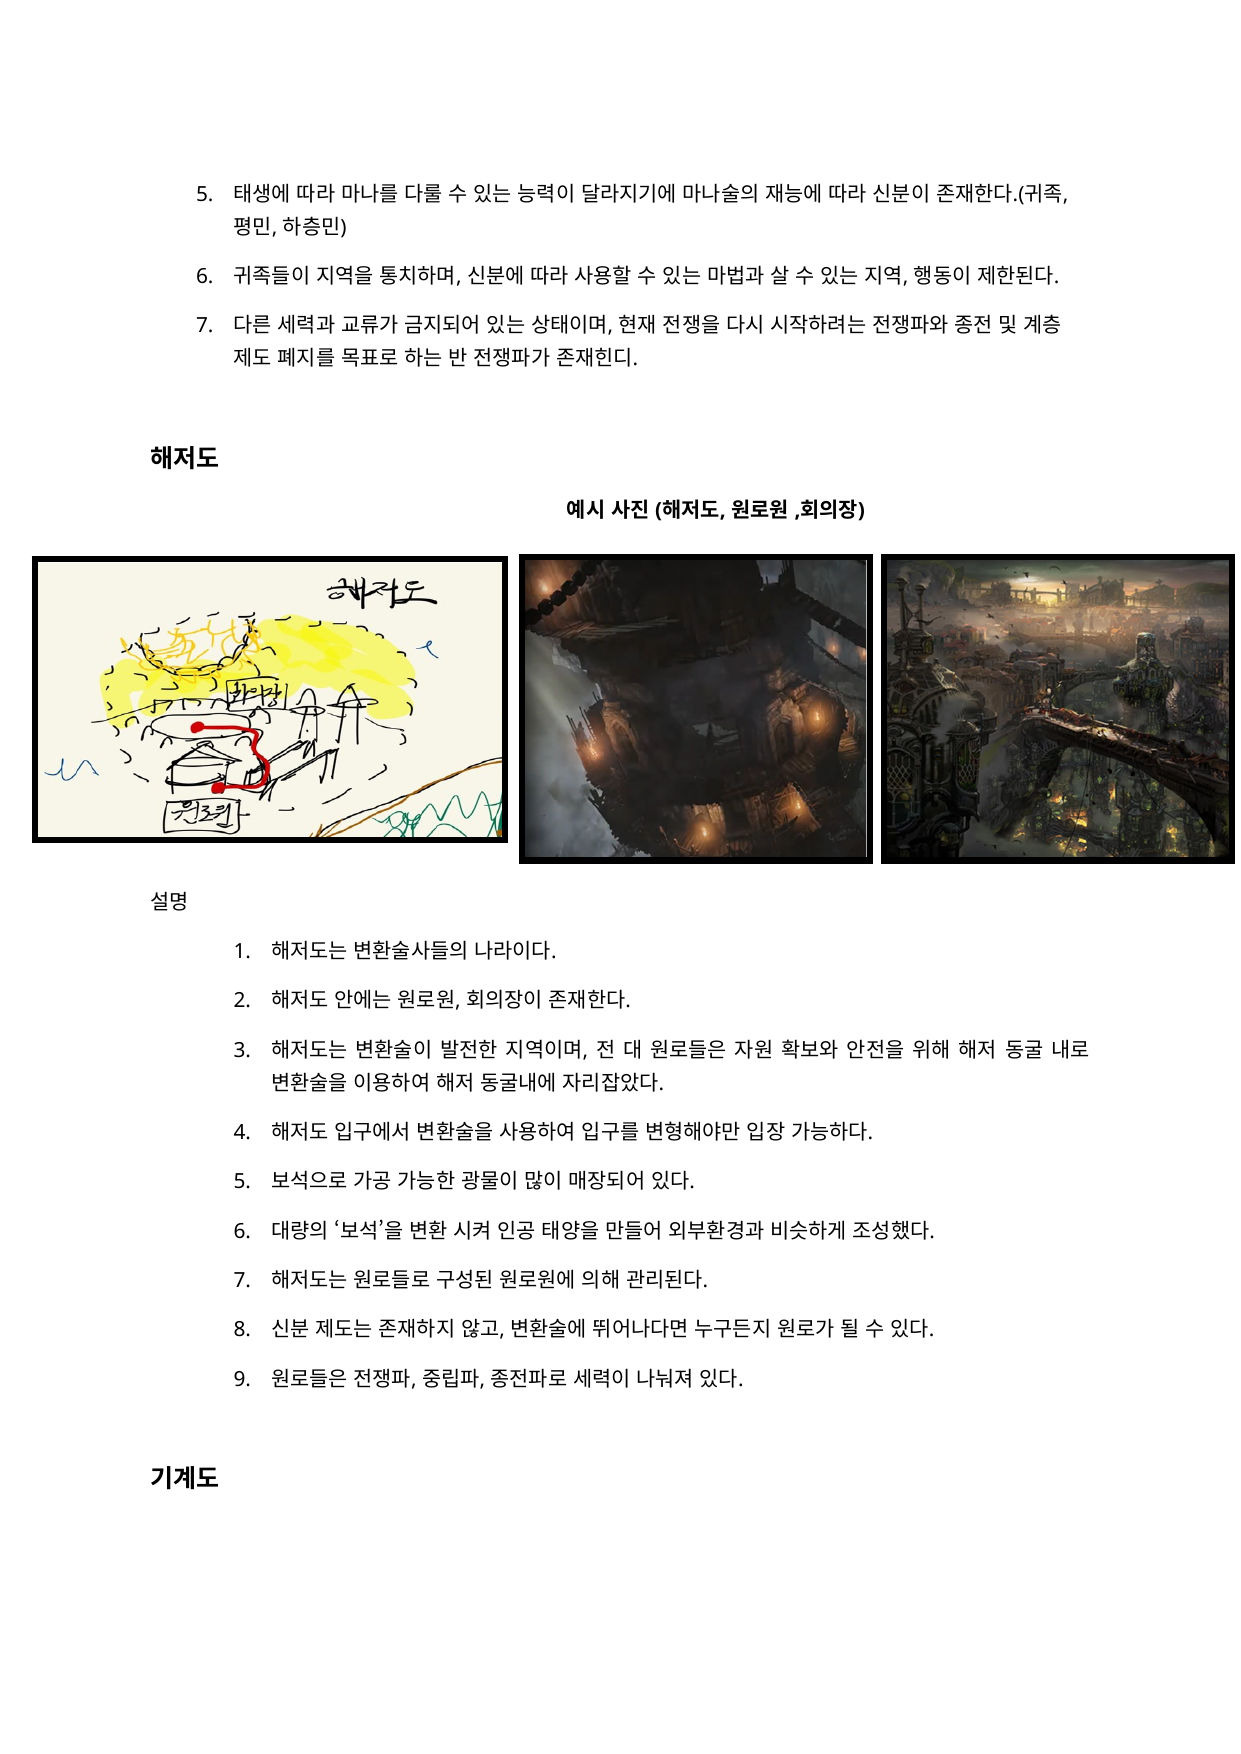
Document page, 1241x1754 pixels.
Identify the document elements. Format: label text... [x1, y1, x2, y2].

list 해저도는 변환술이 발전한 지역이며, 전 대 원로들은 자원 확보와 안전을 위해 해저 동굴 내로 변환술을 이용하여 해저 동굴내에 자리잡았다. [233, 1033, 1090, 1096]
list 신분 제도는 존재하지 않고, 변환술에 뛰어나다면 누구든지 원로가 될 수 있다. [233, 1313, 1090, 1343]
list 보석으로 가공 가능한 광물이 많이 매장되어 있다. [233, 1164, 1090, 1195]
list 해저도 안에는 원로원, 회의장이 존재한다. [233, 984, 1090, 1014]
list 원로들은 전쟁파, 중립파, 종전파로 세력이 나눠져 있다. [233, 1362, 1090, 1392]
list 해저도는 변환술사들의 나라이다. [233, 934, 1090, 964]
picture [38, 563, 502, 837]
list 해저도는 원로들로 구성된 원로원에 의해 관리된다. [233, 1263, 1090, 1293]
list 대량의 ‘보석’을 변환 시켜 인공 태양을 만들어 외부환경과 비슷하게 조성했다. [233, 1214, 1090, 1244]
text 기계도 [150, 1459, 1090, 1495]
list 해저도 입구에서 변환술을 사용하여 입구를 변형해야만 입장 가능하다. [233, 1115, 1090, 1145]
text 예시 사진 (해저도, 원로원 ,회의장) [150, 494, 1090, 524]
text 해저도 [150, 438, 1090, 474]
list 태생에 따라 마나를 다룰 수 있는 능력이 달라지기에 마나술의 재능에 따라 신분이 존재한다.(귀족, 평민, 하층민) [196, 177, 1090, 240]
list 다른 세력과 교류가 금지되어 있는 상태이며, 현재 전쟁을 다시 시작하려는 전쟁파와 종전 및 계층 제도 폐지를 목표로 하는 반 전쟁파가 존재힌디. [196, 309, 1090, 372]
list 귀족들이 지역을 통치하며, 신분에 따라 사용할 수 있는 마법과 살 수 있는 지역, 행동이 제한된다. [196, 259, 1090, 289]
picture [887, 560, 1229, 857]
picture [525, 560, 867, 857]
